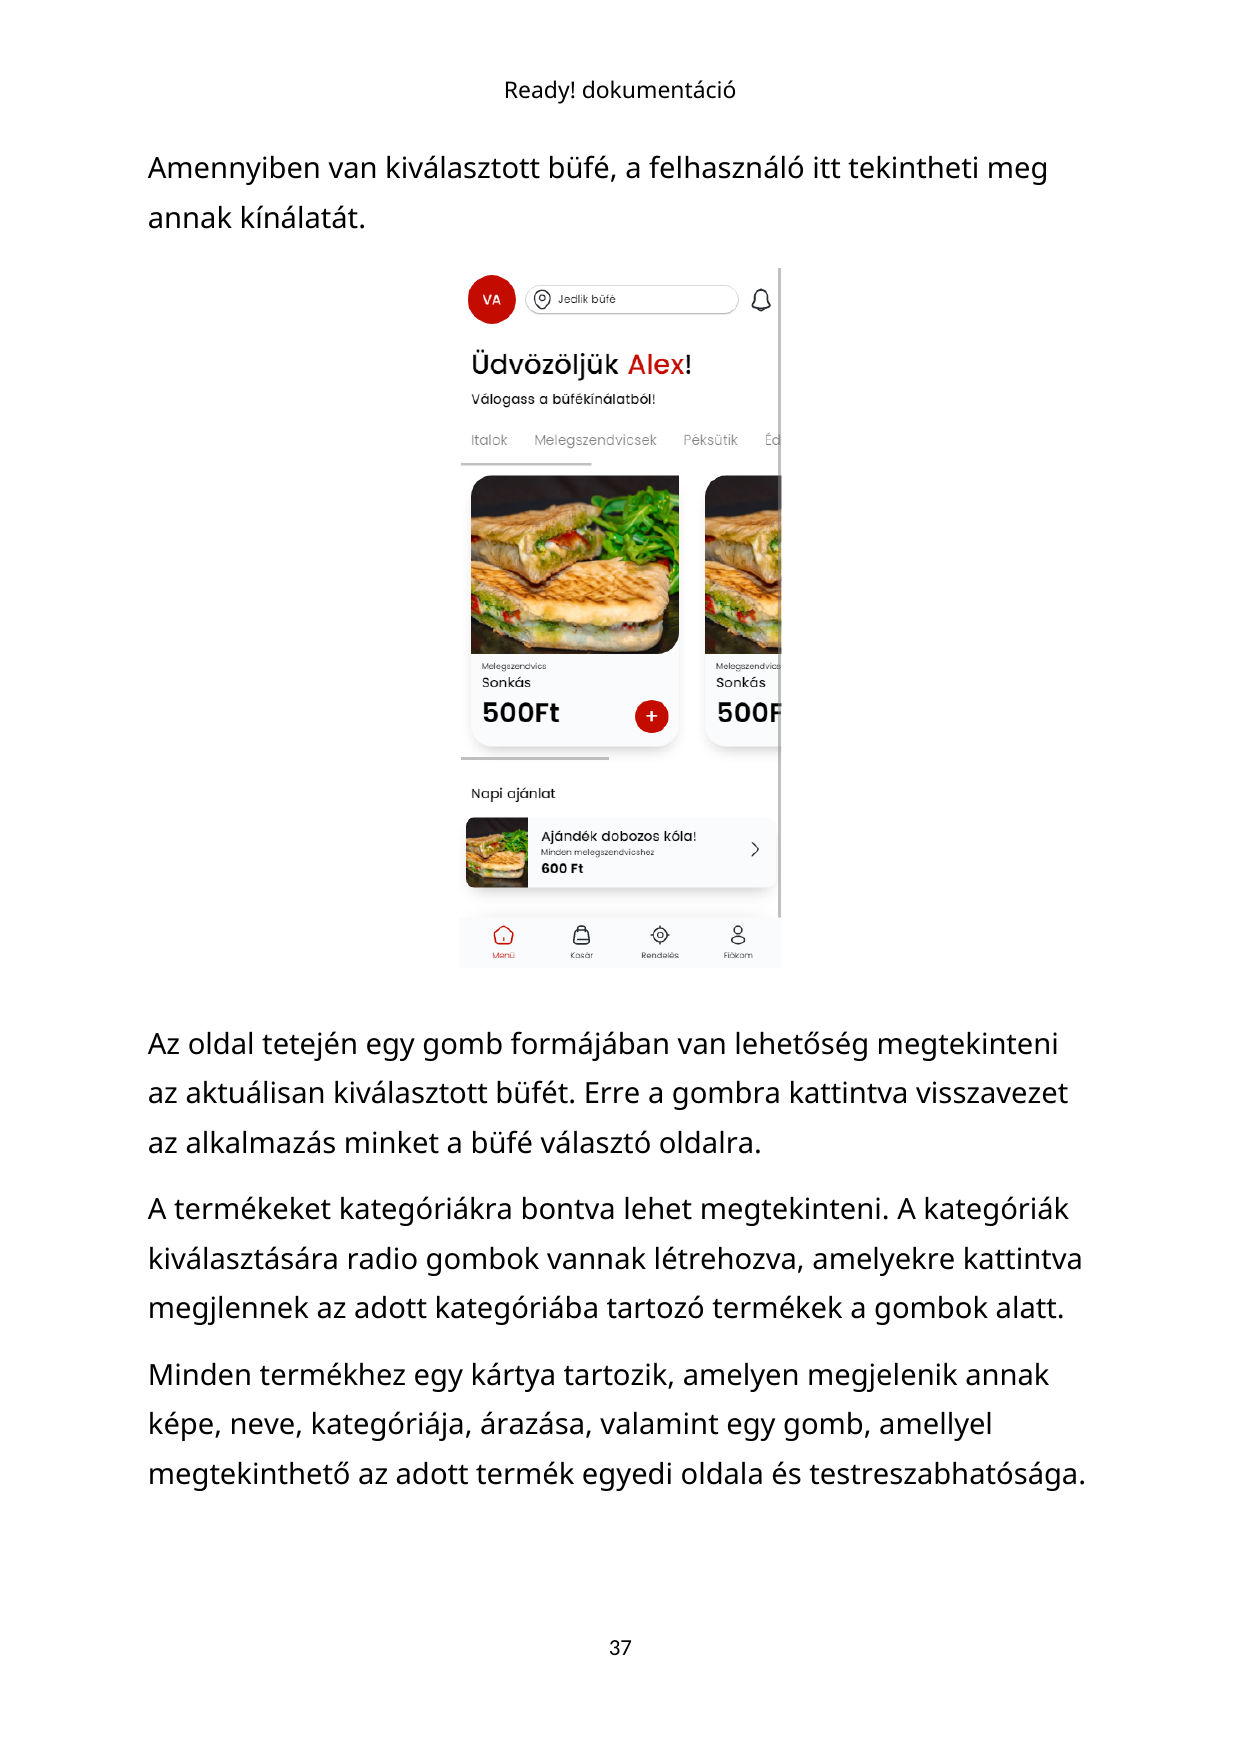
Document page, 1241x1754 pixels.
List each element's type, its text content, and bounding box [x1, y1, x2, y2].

text Amennyiben van kiválasztott büfé, a felhasználó itt tekintheti meg annak kínálatát. [148, 148, 1093, 237]
picture [458, 264, 782, 968]
text Minden termékhez egy kártya tartozik, amelyen megjelenik annak képe, neve, kategóriája, árazása, valamint egy gomb, amellyel megtekinthető az adott termék egyedi oldala és testreszabhatósága. [148, 1354, 1093, 1493]
text A termékeket kategóriákra bontva lehet megtekinteni. A kategóriák kiválasztására radio gombok vannak létrehozva, amelyekre kattintva megjlennek az adott kategóriába tartozó termékek a gombok alatt. [148, 1188, 1093, 1327]
